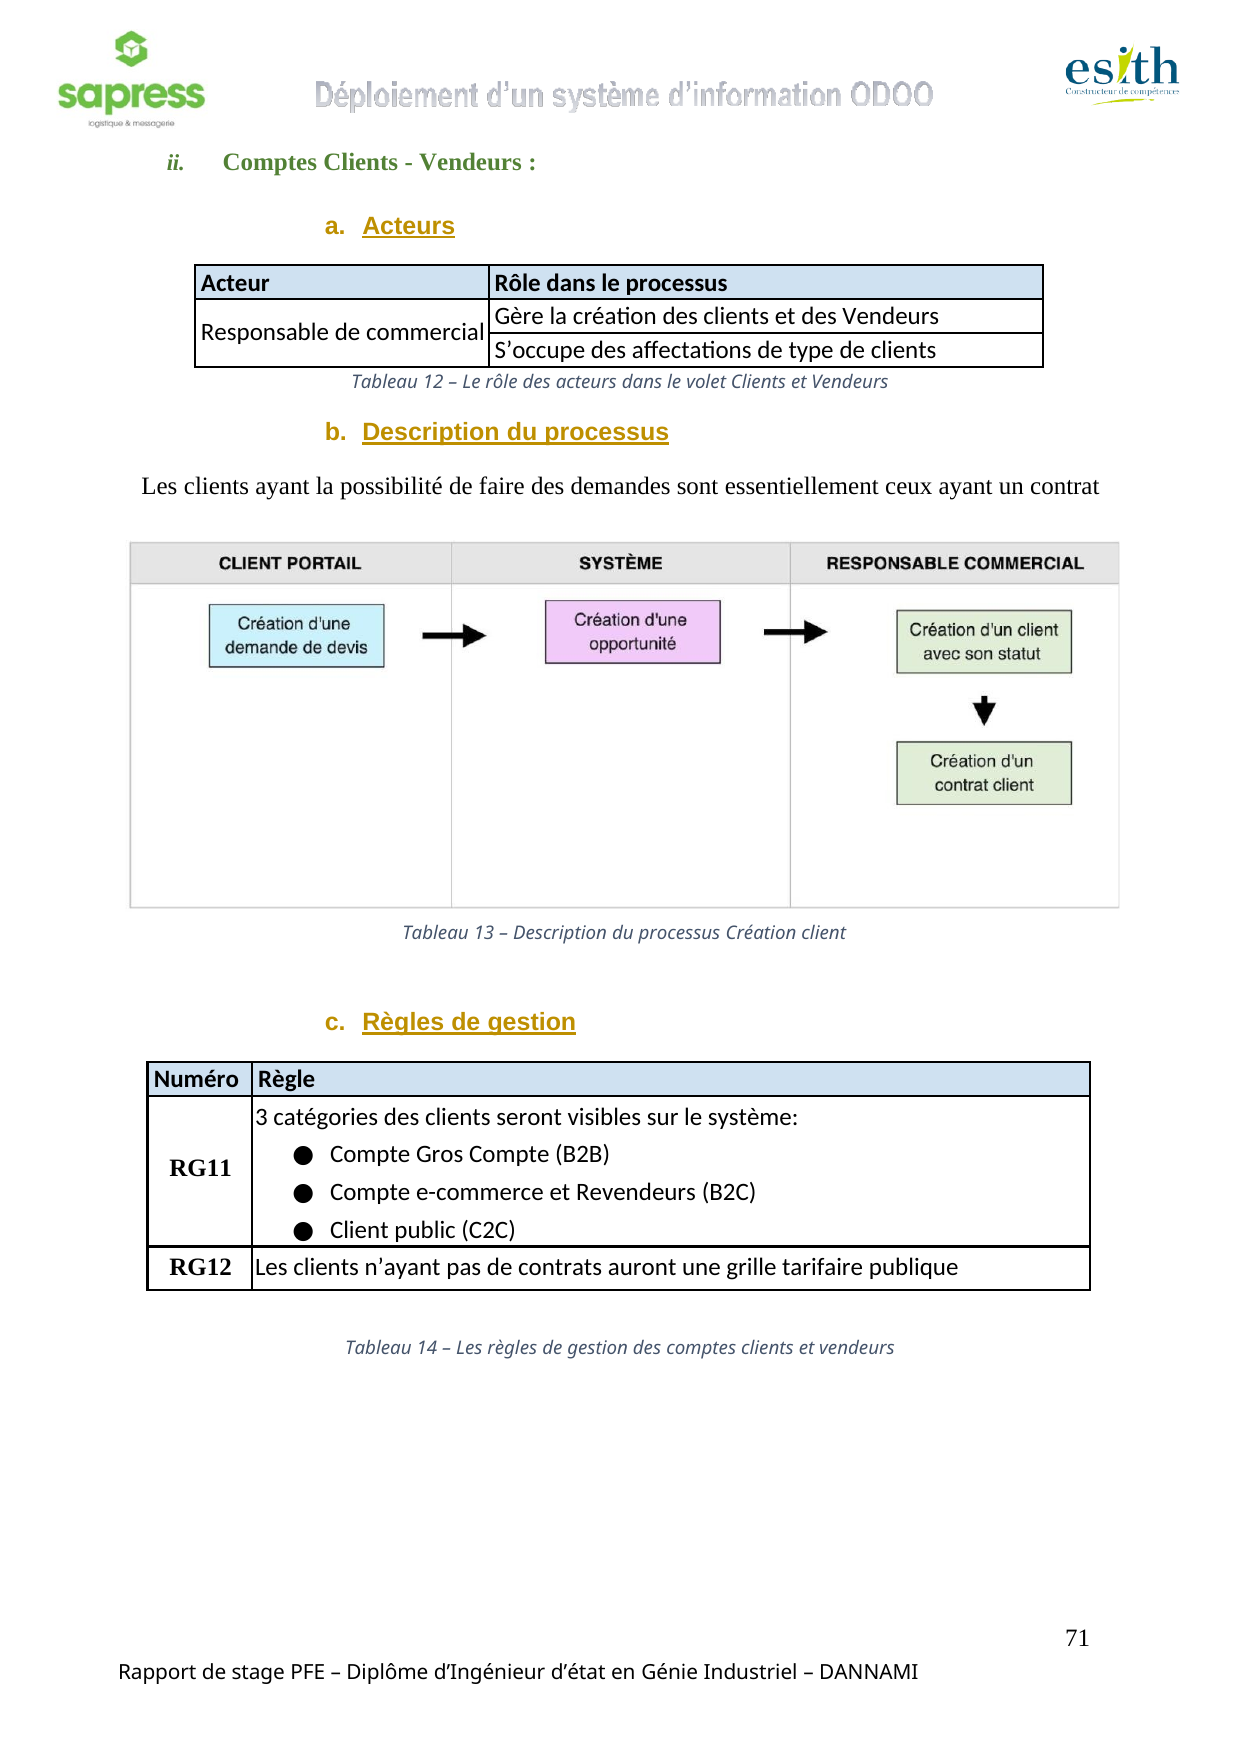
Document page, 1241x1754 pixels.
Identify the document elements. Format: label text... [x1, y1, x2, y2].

list Acteurs [324, 211, 1217, 239]
table_cell Responsable de commercial [196, 300, 488, 366]
text Les clients ayant la possibilité de faire des demandes sont essentiellement ceux ayant un contrat [52, 471, 1188, 499]
table_cell RG12 [149, 1248, 251, 1288]
picture [56, 29, 209, 129]
table_header Numéro [149, 1063, 251, 1095]
table_header Règle [253, 1063, 1089, 1095]
table_cell 3 catégories des clients seront visibles sur le système: Compte Gros Compte (B2B) Compte e-commerce et Revendeurs (B2C) Client public (C2C) [253, 1097, 1089, 1245]
table_cell S’occupe des affectations de type de clients [490, 334, 1042, 366]
picture [125, 540, 1120, 912]
subtitle Règles de gestion [324, 1007, 1217, 1036]
picture [622, 80, 933, 106]
table_header Acteur [196, 266, 488, 298]
table_cell Les clients n’ayant pas de contrats auront une grille tarifaire publique [253, 1248, 1089, 1288]
text Tableau 12 – Le rôle des acteurs dans le volet Clients et Vendeurs [52, 368, 1187, 393]
table_cell RG11 [149, 1097, 251, 1245]
text Tableau 14 – Les règles de gestion des comptes clients et vendeurs [52, 1334, 1187, 1360]
subtitle Comptes Clients - Vendeurs : [167, 146, 1217, 177]
picture [1065, 40, 1180, 106]
table_cell Gère la création des clients et des Vendeurs [490, 300, 1042, 332]
picture [316, 80, 621, 113]
subtitle Description du processus [324, 417, 1217, 446]
table_header Rôle dans le processus [490, 266, 1042, 298]
